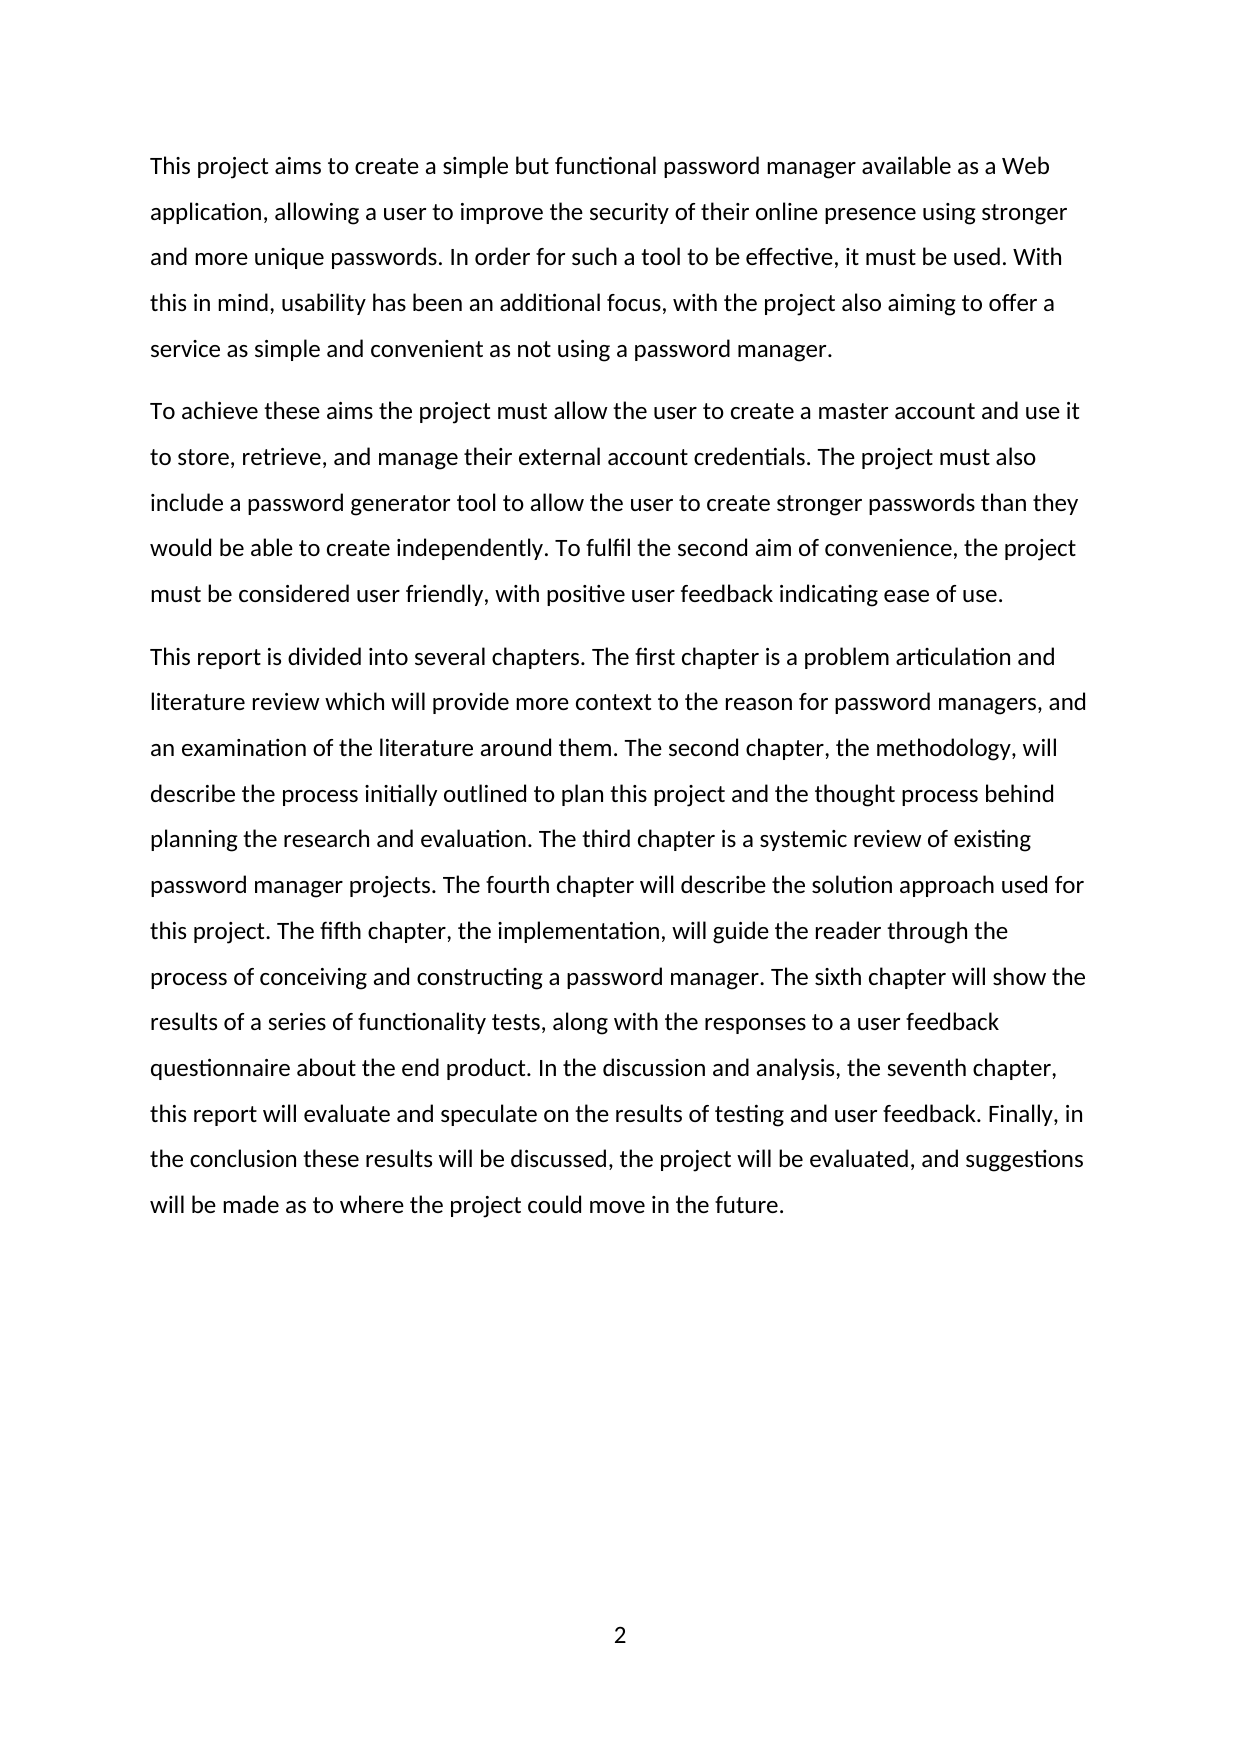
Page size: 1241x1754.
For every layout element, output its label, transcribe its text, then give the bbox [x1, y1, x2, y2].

text This report is divided into several chapters. The first chapter is a problem articulation and literature review which will provide more context to the reason for password managers, and an examination of the literature around them. The second chapter, the methodology, will describe the process initially outlined to plan this project and the thought process behind planning the research and evaluation. The third chapter is a systemic review of existing password manager projects. The fourth chapter will describe the solution approach used for this project. The fifth chapter, the implementation, will guide the reader through the process of conceiving and constructing a password manager. The sixth chapter will show the results of a series of functionality tests, along with the responses to a user feedback questionnaire about the end product. In the discussion and analysis, the seventh chapter, this report will evaluate and speculate on the results of testing and user feedback. Finally, in the conclusion these results will be discussed, the project will be evaluated, and suggestions will be made as to where the project could move in the future. [150, 641, 1090, 1220]
text This project aims to create a simple but functional password manager available as a Web application, allowing a user to improve the security of their online presence using stronger and more unique passwords. In order for such a tool to be effective, it must be used. With this in mind, usability has been an additional focus, with the project also aiming to offer a service as simple and convenient as not using a password manager. [150, 150, 1090, 363]
text To achieve these aims the project must allow the user to create a master account and use it to store, retrieve, and manage their external account credentials. The project must also include a password generator tool to allow the user to create stronger passwords than they would be able to create independently. To fulfil the second aim of convenience, the project must be considered user friendly, with positive user feedback indicating ease of use. [150, 395, 1090, 609]
